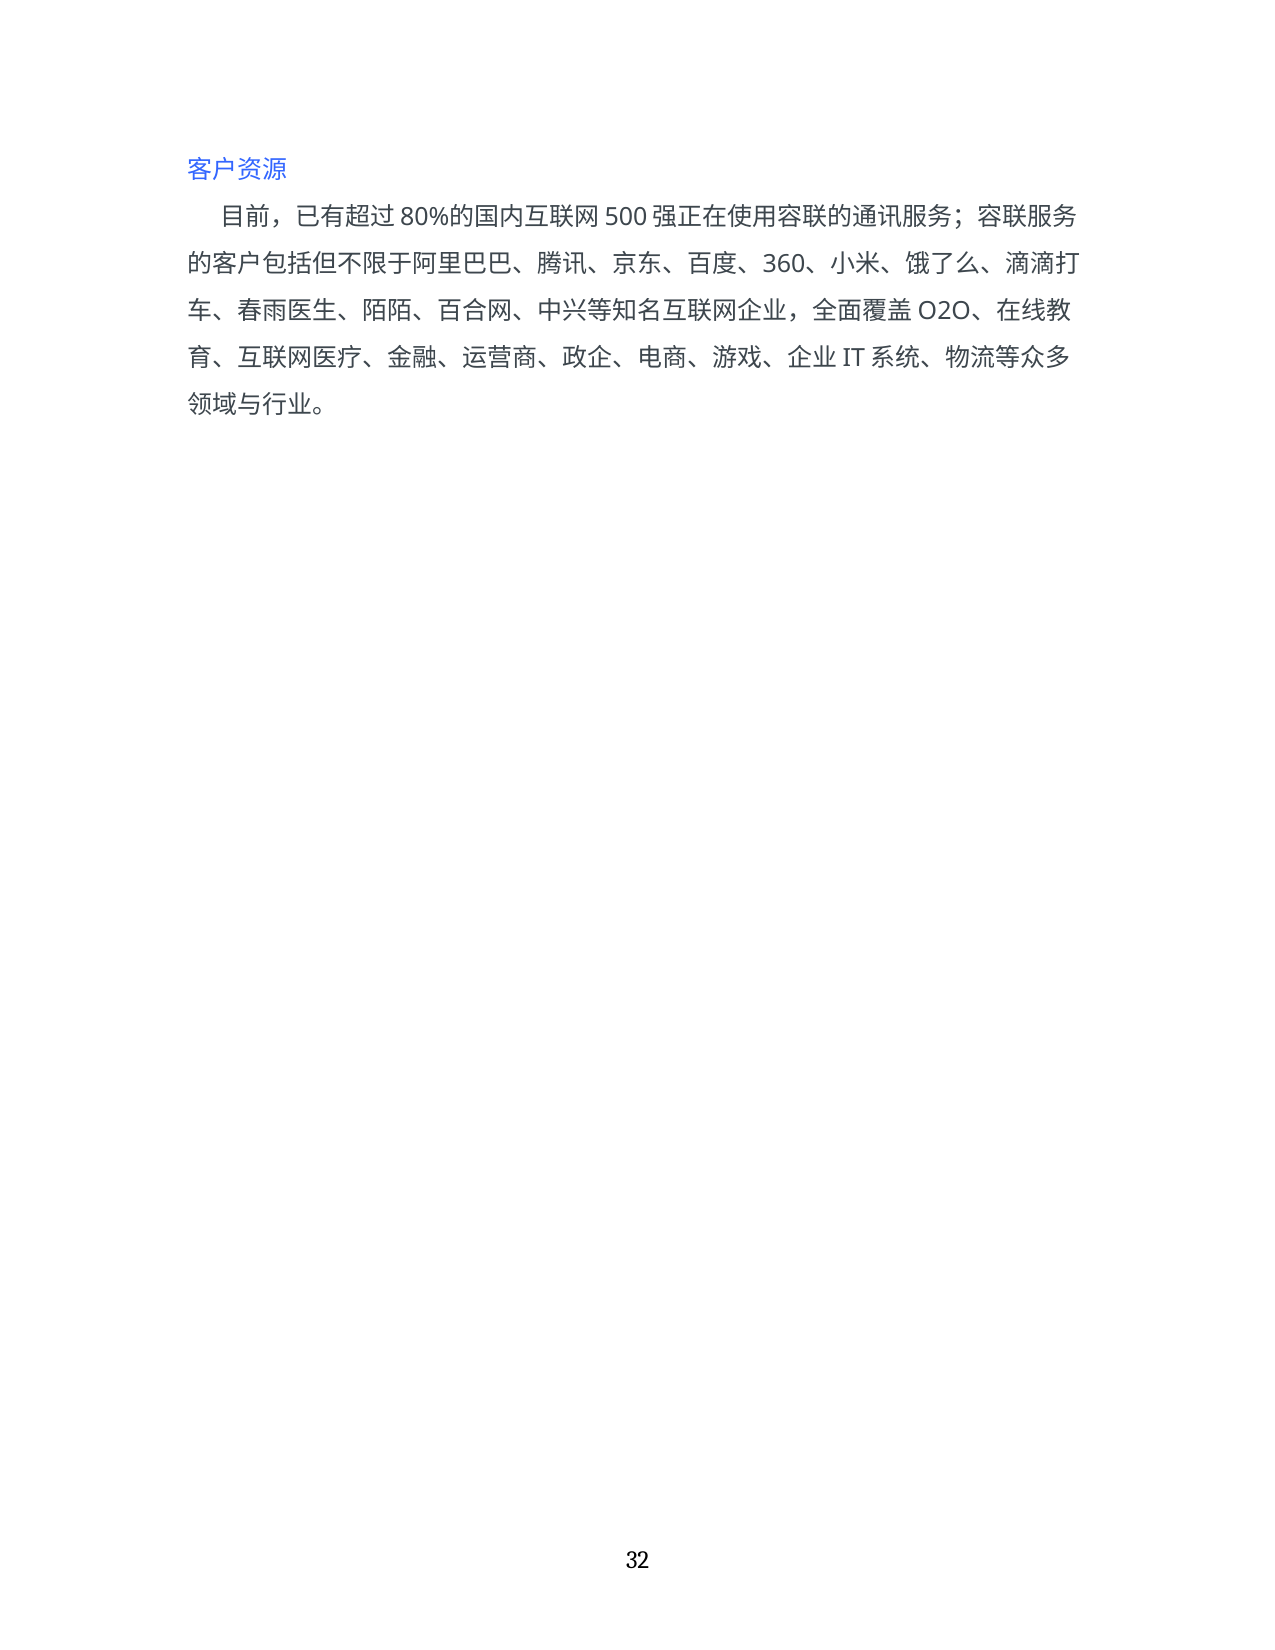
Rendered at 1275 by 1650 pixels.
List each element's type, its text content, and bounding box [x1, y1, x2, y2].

text 客户资源 [187, 150, 1087, 186]
text 目前，已有超过80%的国内互联网500强正在使用容联的通讯服务；容联服务的客户包括但不限于阿里巴巴、腾讯、京东、百度、360、小米、饿了么、滴滴打车、春雨医生、陌陌、百合网、中兴等知名互联网企业，全面覆盖O2O、在线教育、互联网医疗、金融、运营商、政企、电商、游戏、企业IT系统、物流等众多领域与行业。 [187, 186, 1087, 421]
